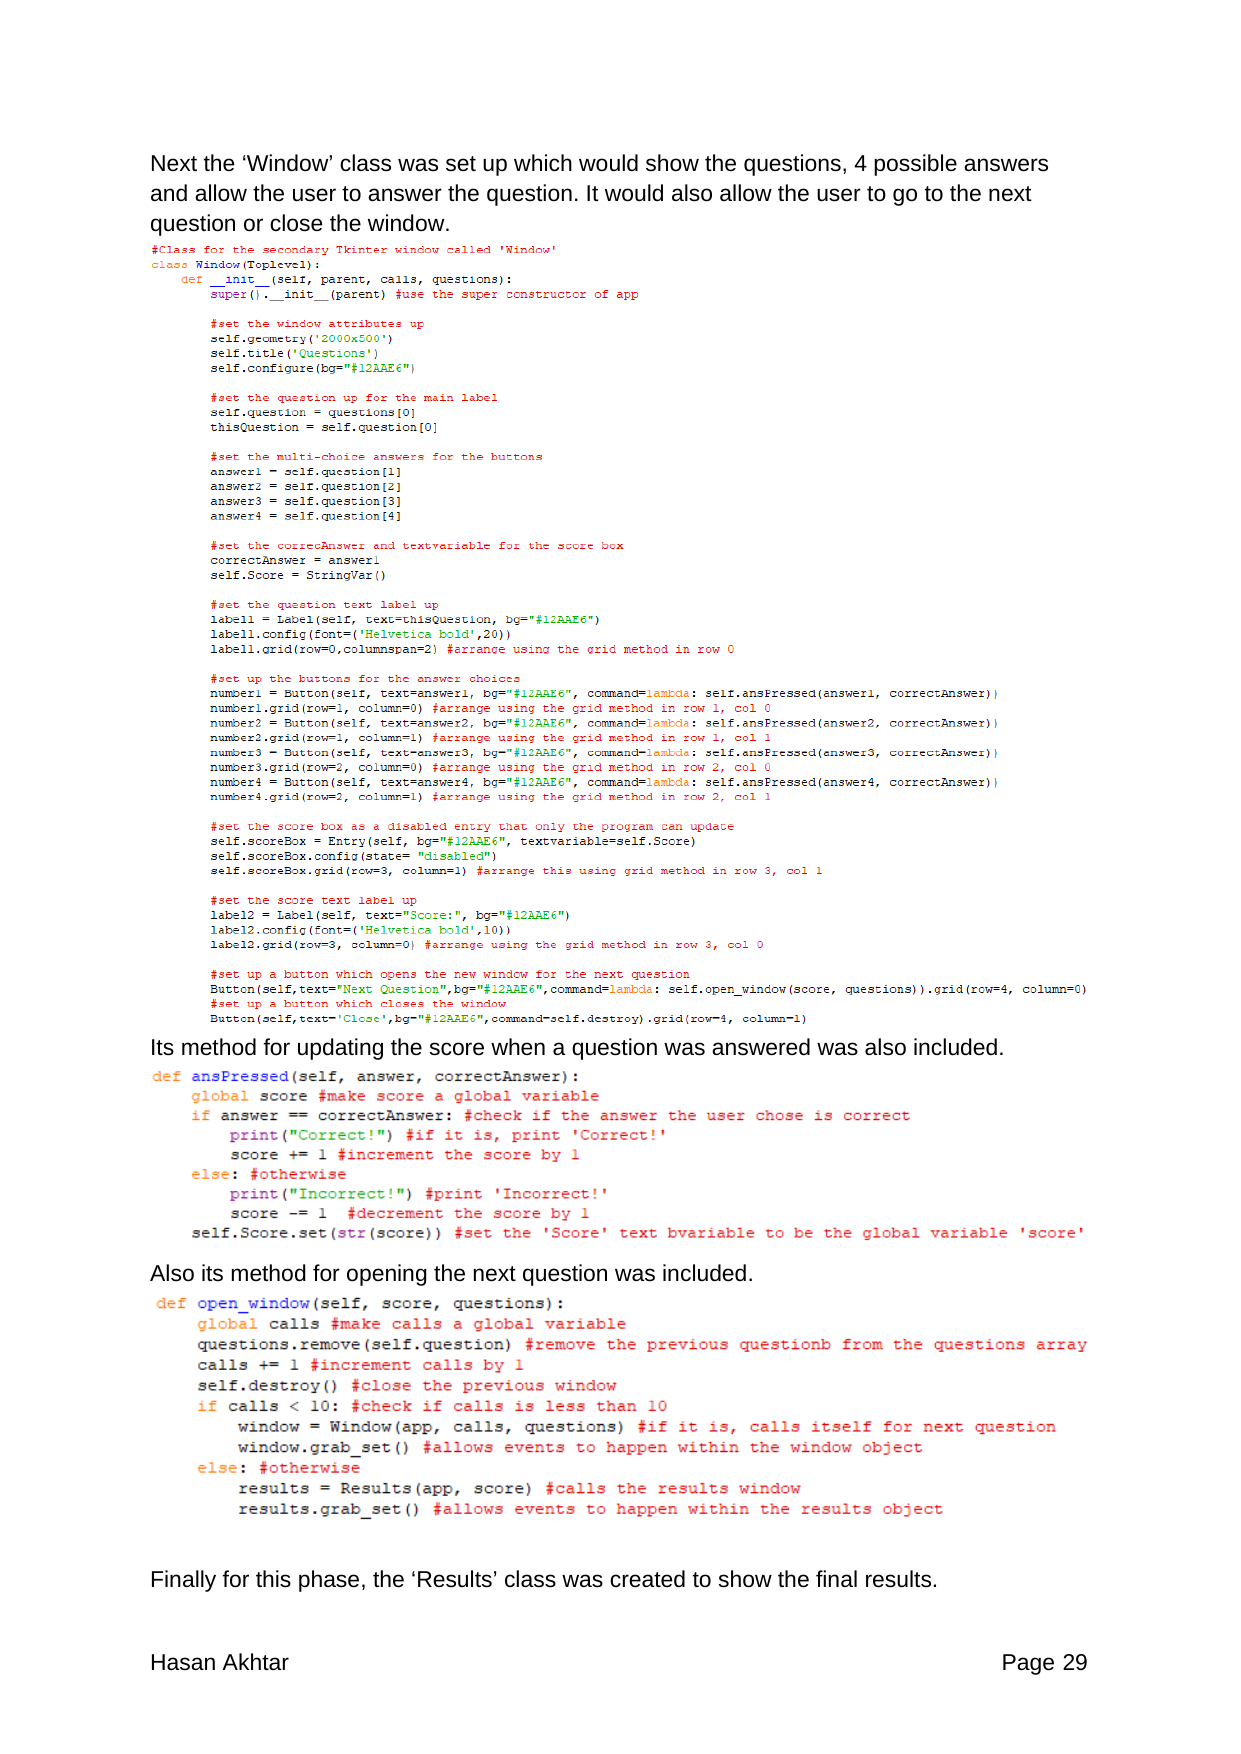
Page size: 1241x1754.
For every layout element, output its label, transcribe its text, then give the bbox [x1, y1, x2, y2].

text Also its method for opening the next question was included. [150, 1260, 1090, 1286]
text Finally for this phase, the ‘Results’ class was created to show the final results. [150, 1566, 1090, 1592]
picture [150, 1064, 1091, 1256]
picture [150, 240, 1091, 1031]
picture [150, 1290, 1091, 1532]
text Next the ‘Window’ class was set up which would show the questions, 4 possible answers and allow the user to answer the question. It would also allow the user to go to the next question or close the window. [150, 150, 1090, 237]
text Its method for updating the score when a question was answered was also included. [150, 1034, 1090, 1060]
